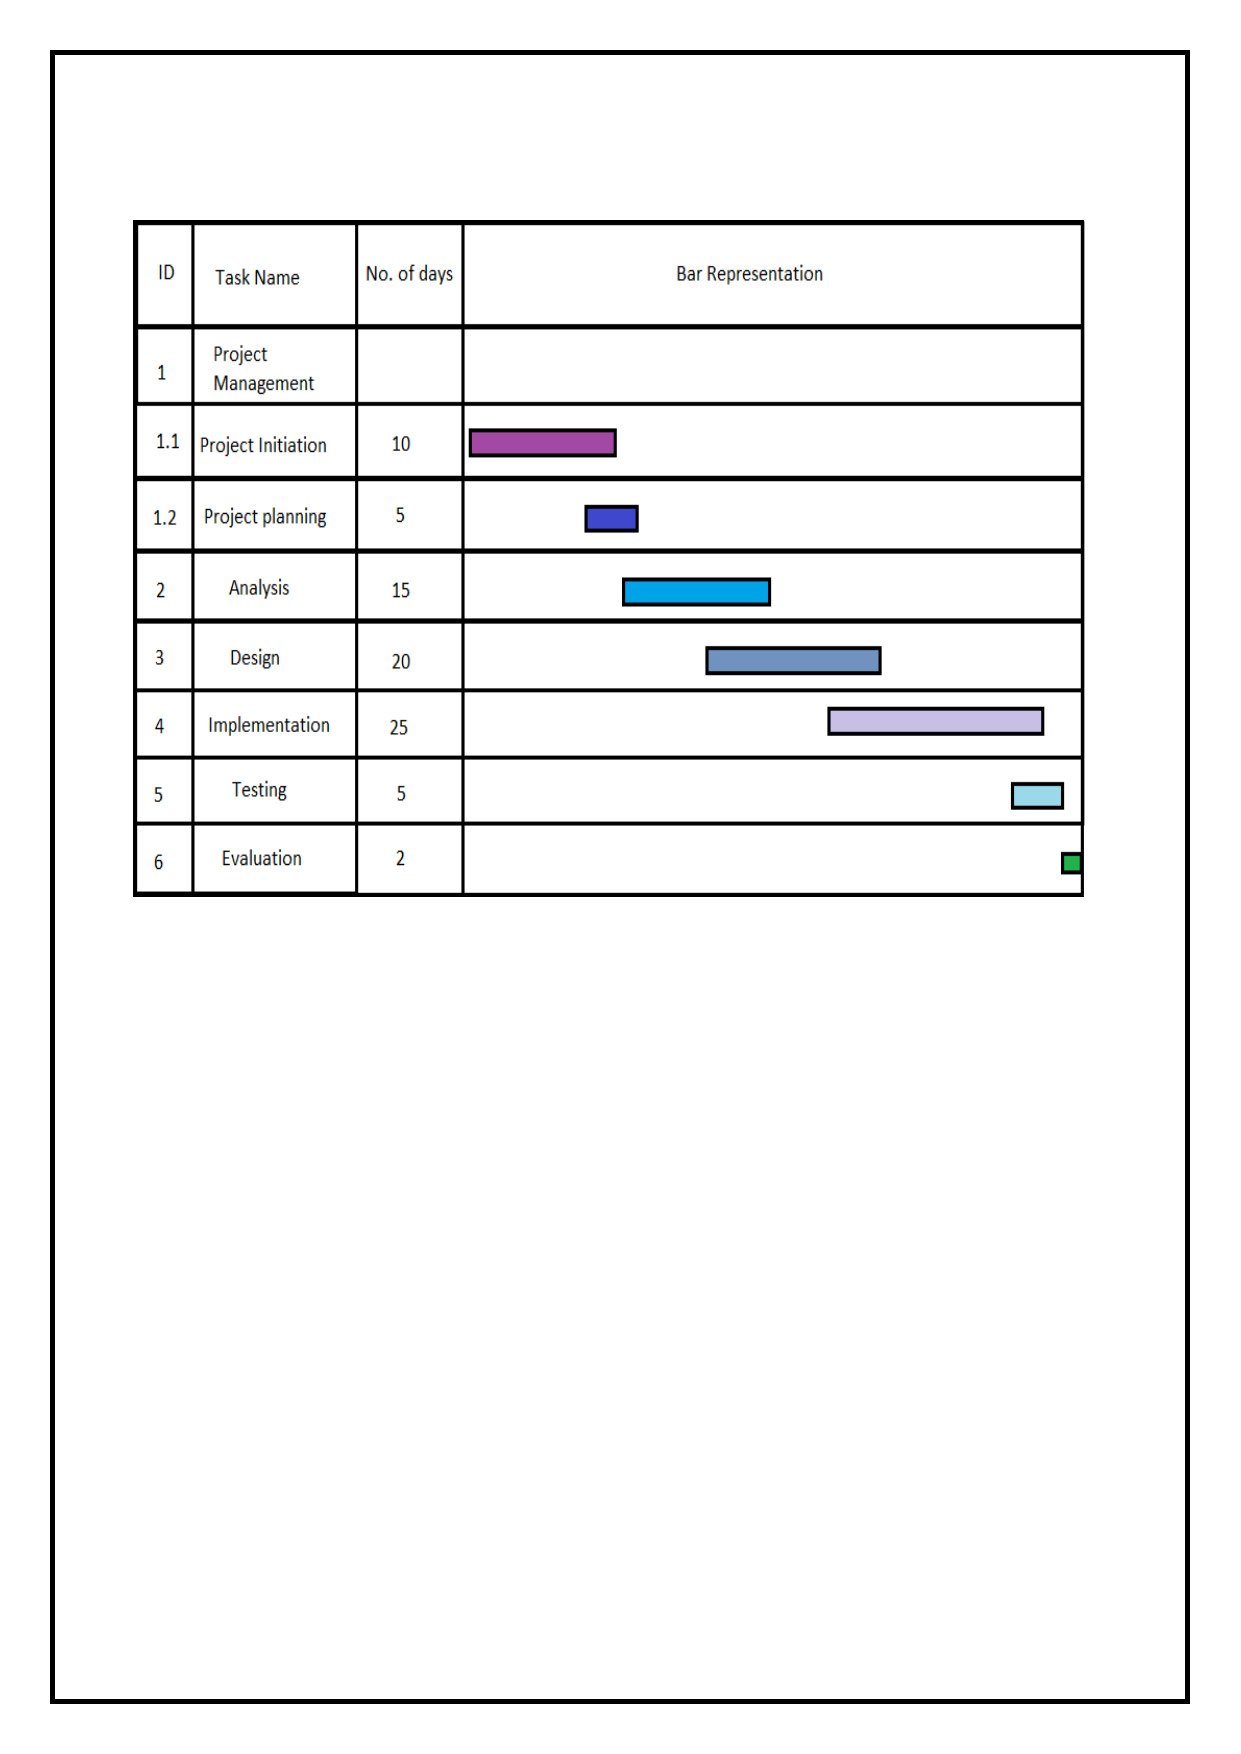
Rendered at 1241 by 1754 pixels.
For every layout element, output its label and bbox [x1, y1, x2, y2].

picture [133, 220, 1085, 897]
